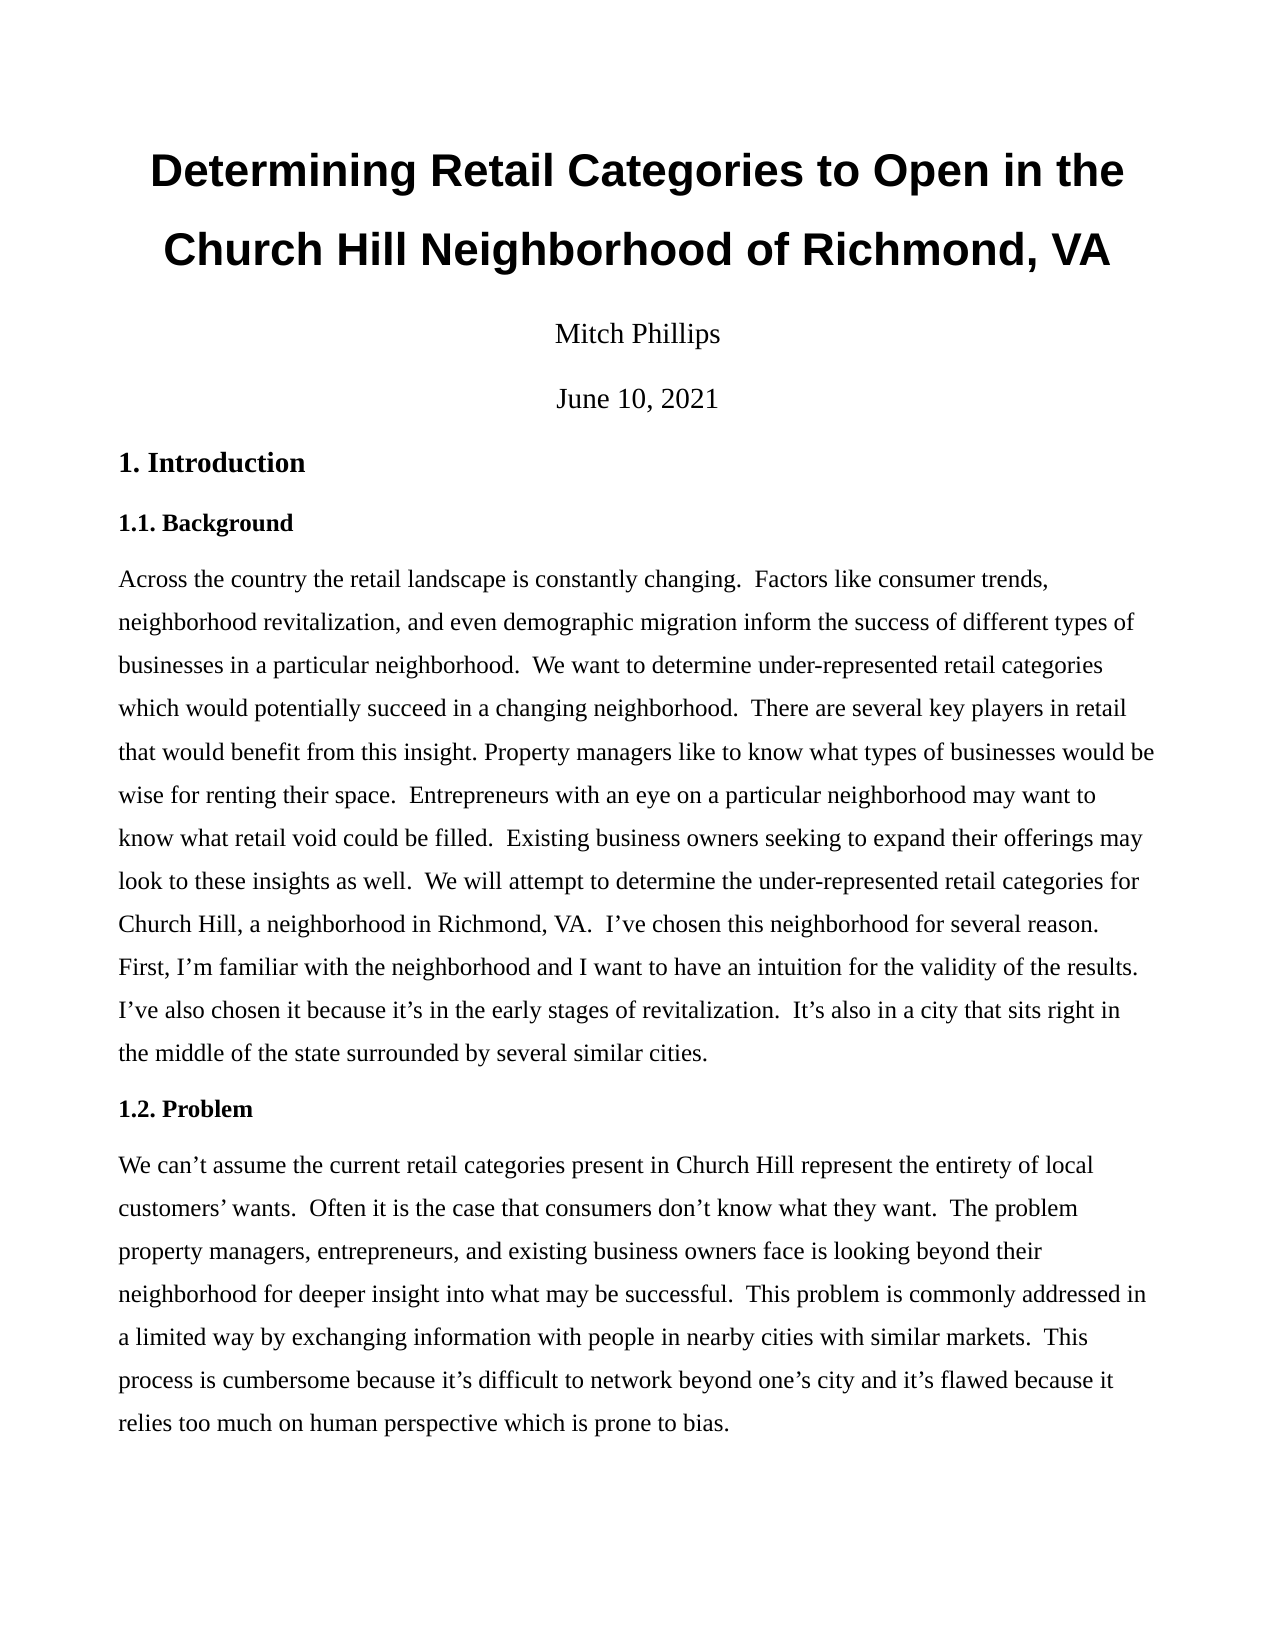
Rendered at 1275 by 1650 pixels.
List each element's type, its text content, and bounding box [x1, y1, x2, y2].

subtitle 1.2. Problem [118, 1094, 1157, 1123]
text We can’t assume the current retail categories present in Church Hill represent the entirety of local customers’ wants. Often it is the case that consumers don’t know what they want. The problem property managers, entrepreneurs, and existing business owners face is looking beyond their neighborhood for deeper insight into what may be successful. This problem is commonly addressed in a limited way by exchanging information with people in nearby cities with similar markets. This process is cumbersome because it’s difficult to network beyond one’s city and it’s flawed because it relies too much on human perspective which is prone to bias. [118, 1150, 1157, 1437]
subtitle Mitch Phillips [118, 316, 1157, 349]
subtitle 1.1. Background [118, 508, 1157, 537]
subtitle June 10, 2021 [118, 381, 1157, 414]
text Across the country the retail landscape is constantly changing. Factors like consumer trends, neighborhood revitalization, and even demographic migration inform the success of different types of businesses in a particular neighborhood. We want to determine under-represented retail categories which would potentially succeed in a changing neighborhood. There are several key players in retail that would benefit from this insight. Property managers like to know what types of businesses would be wise for renting their space. Entrepreneurs with an eye on a particular neighborhood may want to know what retail void could be filled. Existing business owners seeking to expand their offerings may look to these insights as well. We will attempt to determine the under-represented retail categories for Church Hill, a neighborhood in Richmond, VA. I’ve chosen this neighborhood for several reason. First, I’m familiar with the neighborhood and I want to have an intuition for the validity of the results. I’ve also chosen it because it’s in the early stages of revitalization. It’s also in a city that sits right in the middle of the state surrounded by several similar cities. [118, 564, 1157, 1067]
subtitle 1. Introduction [118, 446, 1157, 479]
title Determining Retail Categories to Open in the Church Hill Neighborhood of Richmond, VA [118, 143, 1157, 275]
